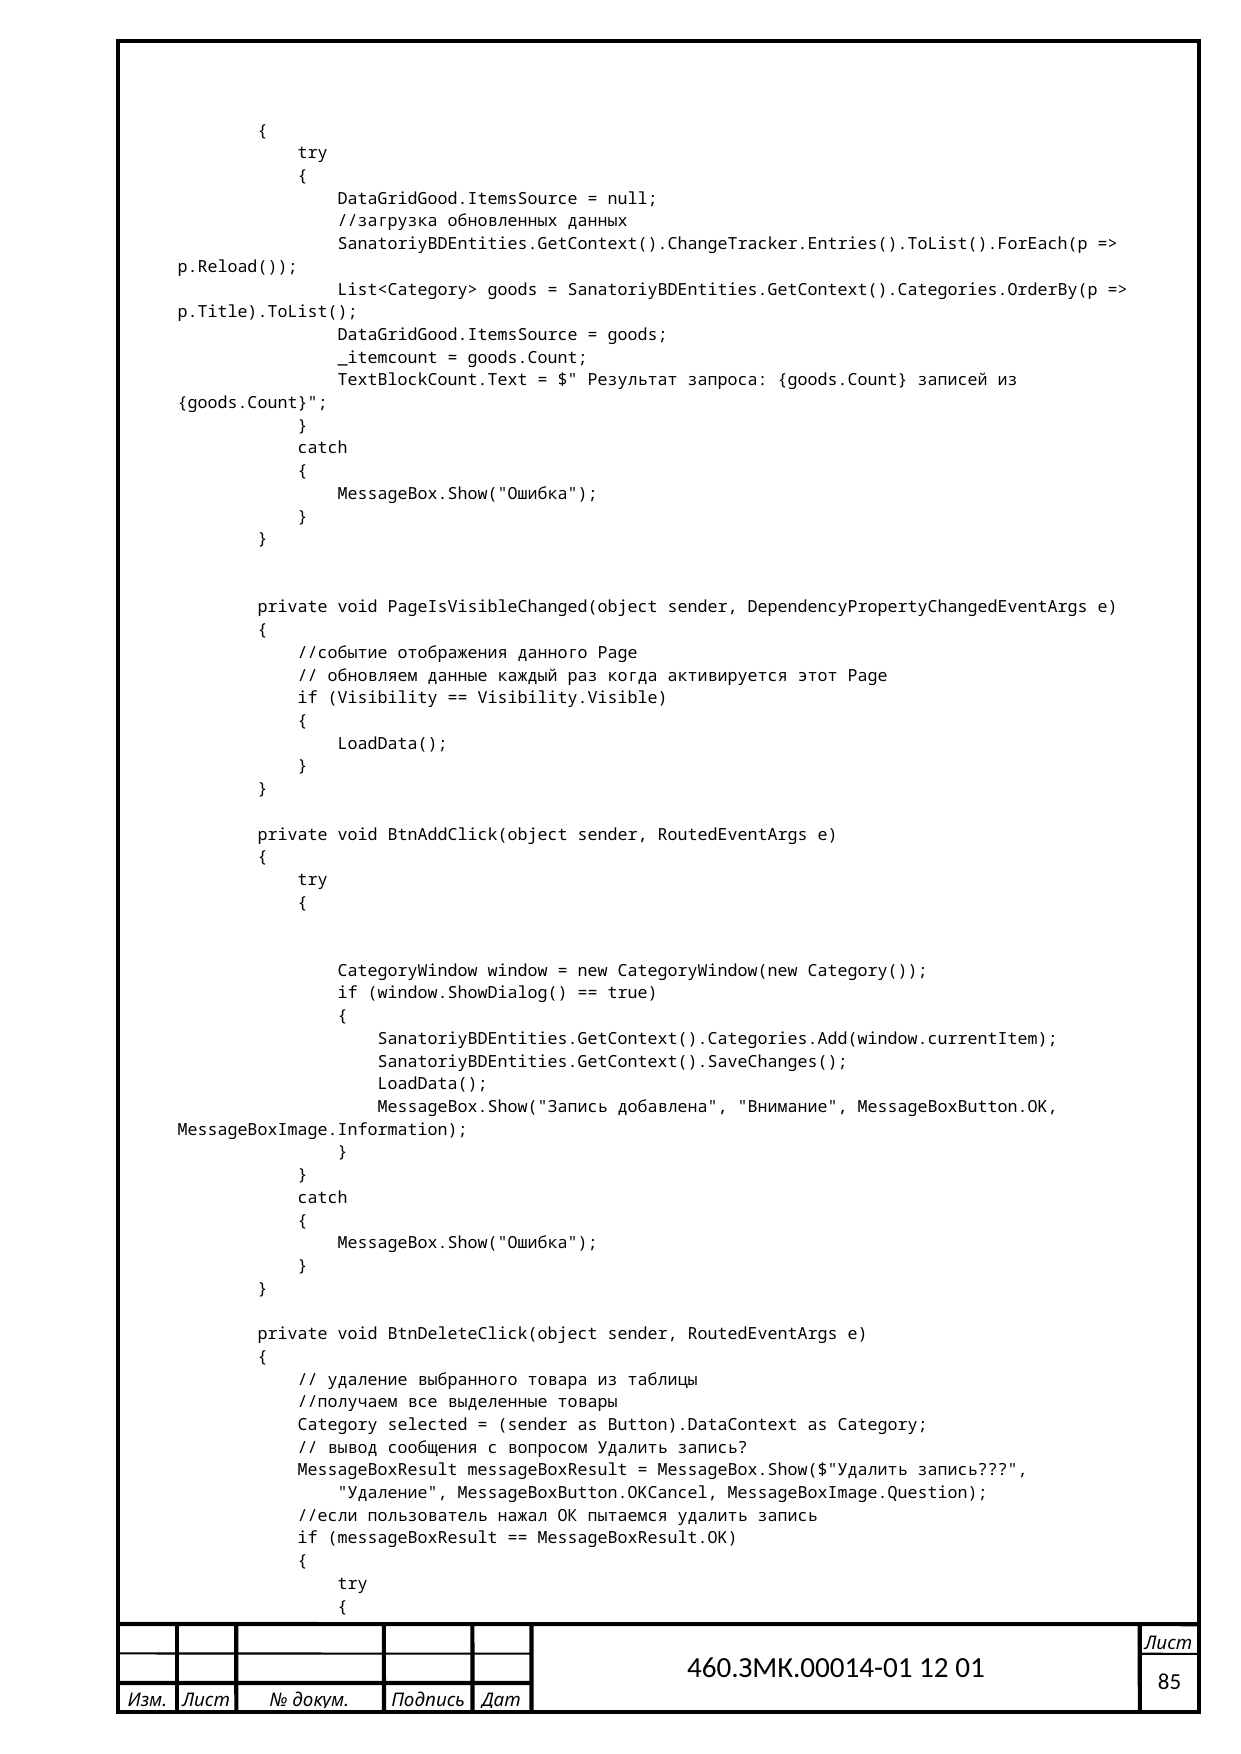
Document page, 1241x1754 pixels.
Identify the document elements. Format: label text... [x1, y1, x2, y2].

text //получаем все выделенные товары [177, 1390, 1152, 1412]
text Category selected = (sender as Button).DataContext as Category; [177, 1412, 1152, 1435]
text catch [177, 436, 1152, 459]
text } [177, 1276, 1152, 1299]
text { [177, 118, 1152, 141]
text { [177, 708, 1152, 731]
text if (Visibility == Visibility.Visible) [177, 686, 1152, 708]
text { [177, 163, 1152, 186]
text } [177, 1140, 1152, 1163]
text } [177, 1253, 1152, 1276]
text try [177, 867, 1152, 890]
text { [177, 1004, 1152, 1026]
text { [177, 1594, 1152, 1617]
text LoadData(); [177, 1072, 1152, 1094]
text //загрузка обновленных данных [177, 209, 1152, 232]
text { [177, 618, 1152, 640]
text MessageBox.Show("Ошибка"); [177, 481, 1152, 504]
text } [177, 504, 1152, 527]
text private void PageIsVisibleChanged(object sender, DependencyPropertyChangedEventArgs e) [177, 595, 1152, 618]
text { [177, 845, 1152, 867]
text { [177, 459, 1152, 481]
text try [177, 141, 1152, 163]
text private void BtnAddClick(object sender, RoutedEventArgs e) [177, 822, 1152, 845]
text } [177, 754, 1152, 777]
text if (window.ShowDialog() == true) [177, 981, 1152, 1004]
text TextBlockCount.Text = $" Результат запроса: {goods.Count} записей из {goods.Count}"; [177, 368, 1152, 413]
text { [177, 1208, 1152, 1231]
text //событие отображения данного Page [177, 640, 1152, 663]
text DataGridGood.ItemsSource = null; [177, 186, 1152, 209]
text MessageBox.Show("Запись добавлена", "Внимание", MessageBoxButton.OK, MessageBoxImage.Information); [177, 1094, 1152, 1140]
text { [177, 890, 1152, 913]
text try [177, 1571, 1152, 1594]
text List<Category> goods = SanatoriyBDEntities.GetContext().Categories.OrderBy(p => p.Title).ToList(); [177, 277, 1152, 322]
text { [177, 1344, 1152, 1367]
text MessageBox.Show("Ошибка"); [177, 1231, 1152, 1253]
text SanatoriyBDEntities.GetContext().ChangeTracker.Entries().ToList().ForEach(p => p.Reload()); [177, 232, 1152, 277]
text } [177, 777, 1152, 799]
text SanatoriyBDEntities.GetContext().SaveChanges(); [177, 1049, 1152, 1072]
text CategoryWindow window = new CategoryWindow(new Category()); [177, 958, 1152, 981]
text // обновляем данные каждый раз когда активируется этот Page [177, 663, 1152, 686]
text } [177, 413, 1152, 436]
text MessageBoxResult messageBoxResult = MessageBox.Show($"Удалить запись???", [177, 1458, 1152, 1481]
text //если пользователь нажал ОК пытаемся удалить запись [177, 1503, 1152, 1526]
text catch [177, 1185, 1152, 1208]
text "Удаление", MessageBoxButton.OKCancel, MessageBoxImage.Question); [177, 1481, 1152, 1503]
text // вывод сообщения с вопросом Удалить запись? [177, 1435, 1152, 1458]
text private void BtnDeleteClick(object sender, RoutedEventArgs e) [177, 1322, 1152, 1344]
text LoadData(); [177, 731, 1152, 754]
text { [177, 1549, 1152, 1571]
text // удаление выбранного товара из таблицы [177, 1367, 1152, 1390]
text } [177, 1163, 1152, 1185]
text DataGridGood.ItemsSource = goods; [177, 322, 1152, 345]
text if (messageBoxResult == MessageBoxResult.OK) [177, 1526, 1152, 1549]
text SanatoriyBDEntities.GetContext().Categories.Add(window.currentItem); [177, 1026, 1152, 1049]
text } [177, 527, 1152, 549]
text _itemcount = goods.Count; [177, 345, 1152, 368]
